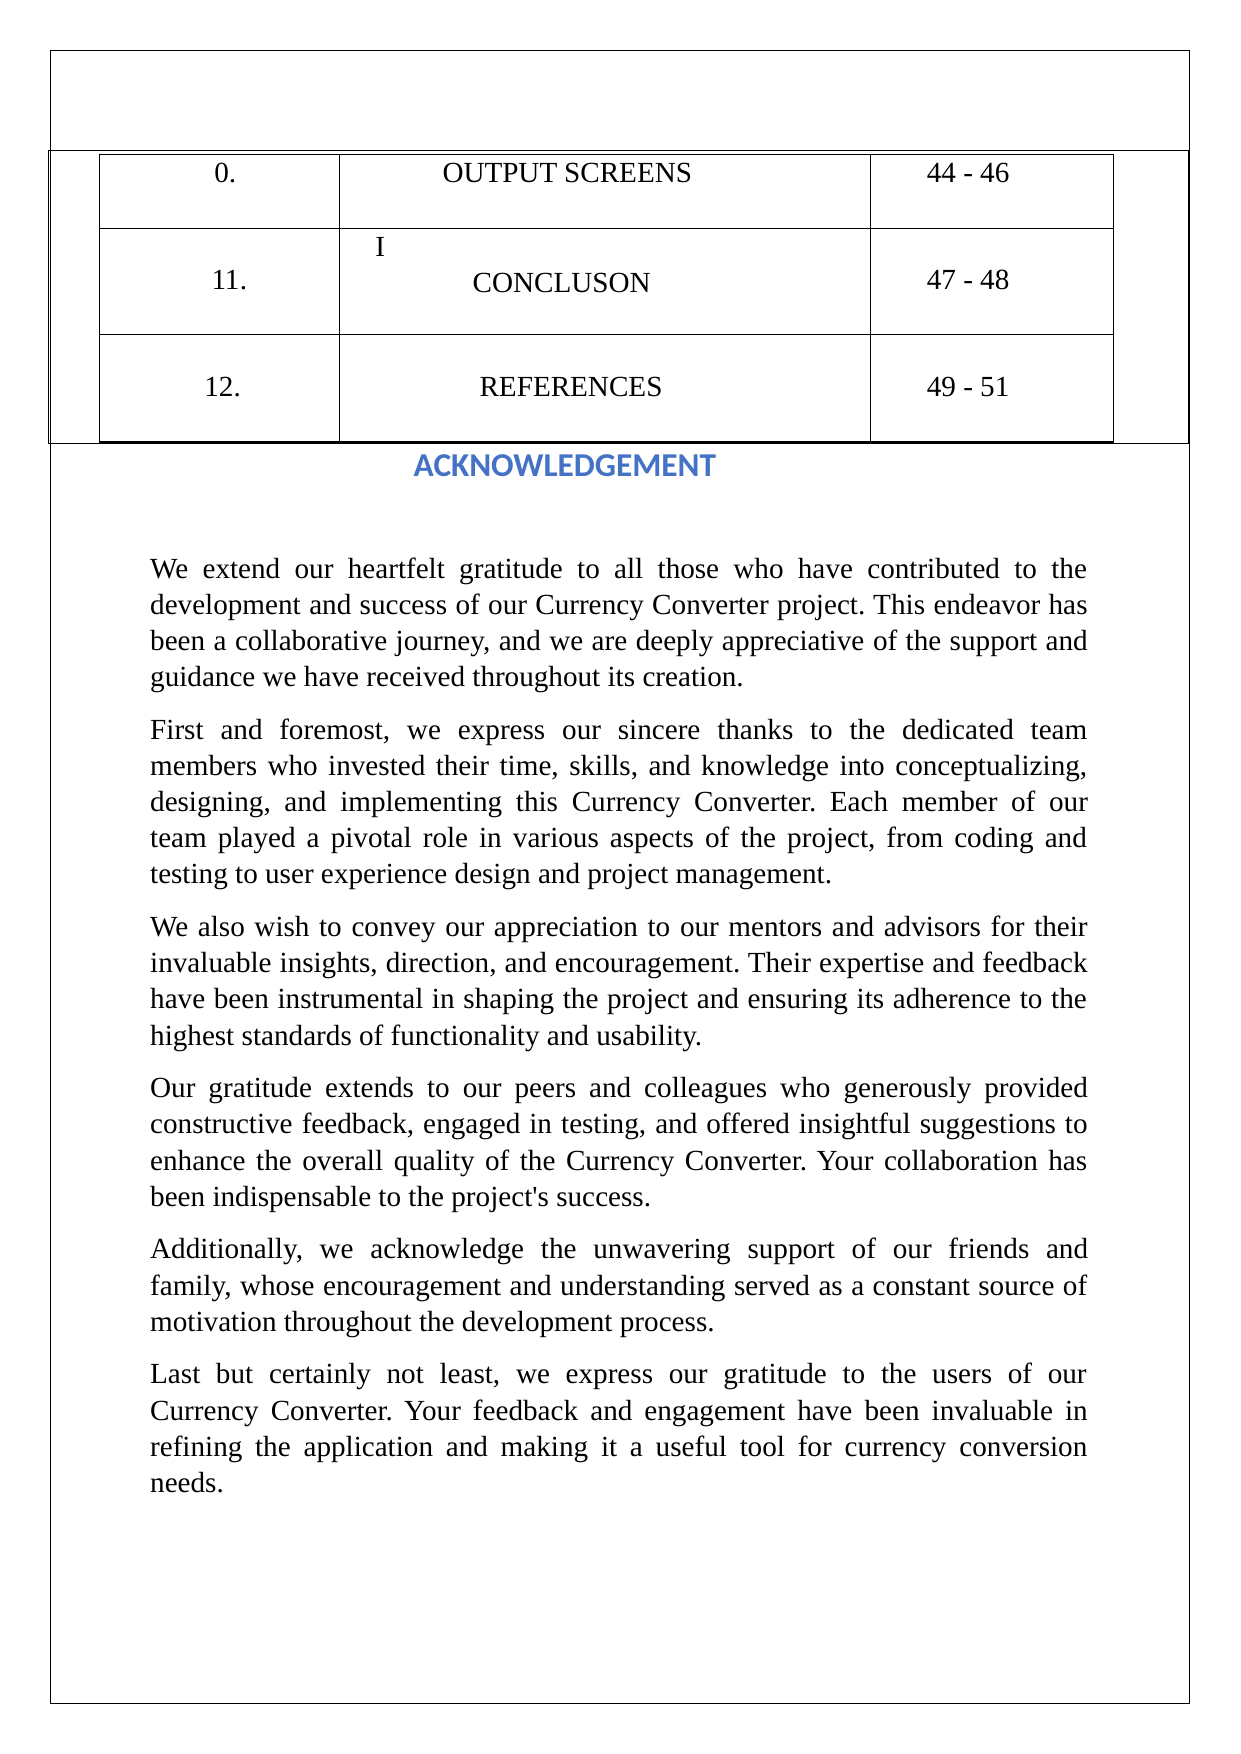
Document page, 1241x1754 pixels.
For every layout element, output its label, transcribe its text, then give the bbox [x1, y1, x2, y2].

text First and foremost, we express our sincere thanks to the dedicated team members who invested their time, skills, and knowledge into conceptualizing, designing, and implementing this Currency Converter. Each member of our team played a pivotal role in various aspects of the project, from coding and testing to user experience design and project management. [150, 712, 1089, 890]
text Our gratitude extends to our peers and colleagues who generously provided constructive feedback, engaged in testing, and offered insightful suggestions to enhance the overall quality of the Currency Converter. Your collaboration has been indispensable to the project's success. [150, 1070, 1089, 1212]
text Additionally, we acknowledge the unwavering support of our friends and family, whose encouragement and understanding served as a constant source of motivation throughout the development process. [150, 1232, 1089, 1337]
text We also wish to convey our appreciation to our mentors and advisors for their invaluable insights, direction, and encouragement. Their expertise and feedback have been instrumental in shaping the project and ensuring its adherence to the highest standards of functionality and usability. [150, 909, 1089, 1051]
text We extend our heartfelt gratitude to all those who have contributed to the development and success of our Currency Converter project. This endeavor has been a collaborative journey, and we are deeply appreciative of the support and guidance we have received throughout its creation. [150, 551, 1089, 693]
text Last but certainly not least, we express our gratitude to the users of our Currency Converter. Your feedback and engagement have been invaluable in refining the application and making it a useful tool for currency conversion needs. [150, 1357, 1089, 1498]
subtitle ACKNOWLEDGEMENT [150, 444, 1088, 484]
table_cell TABLE OF CONTENTS [51, 151, 1188, 443]
